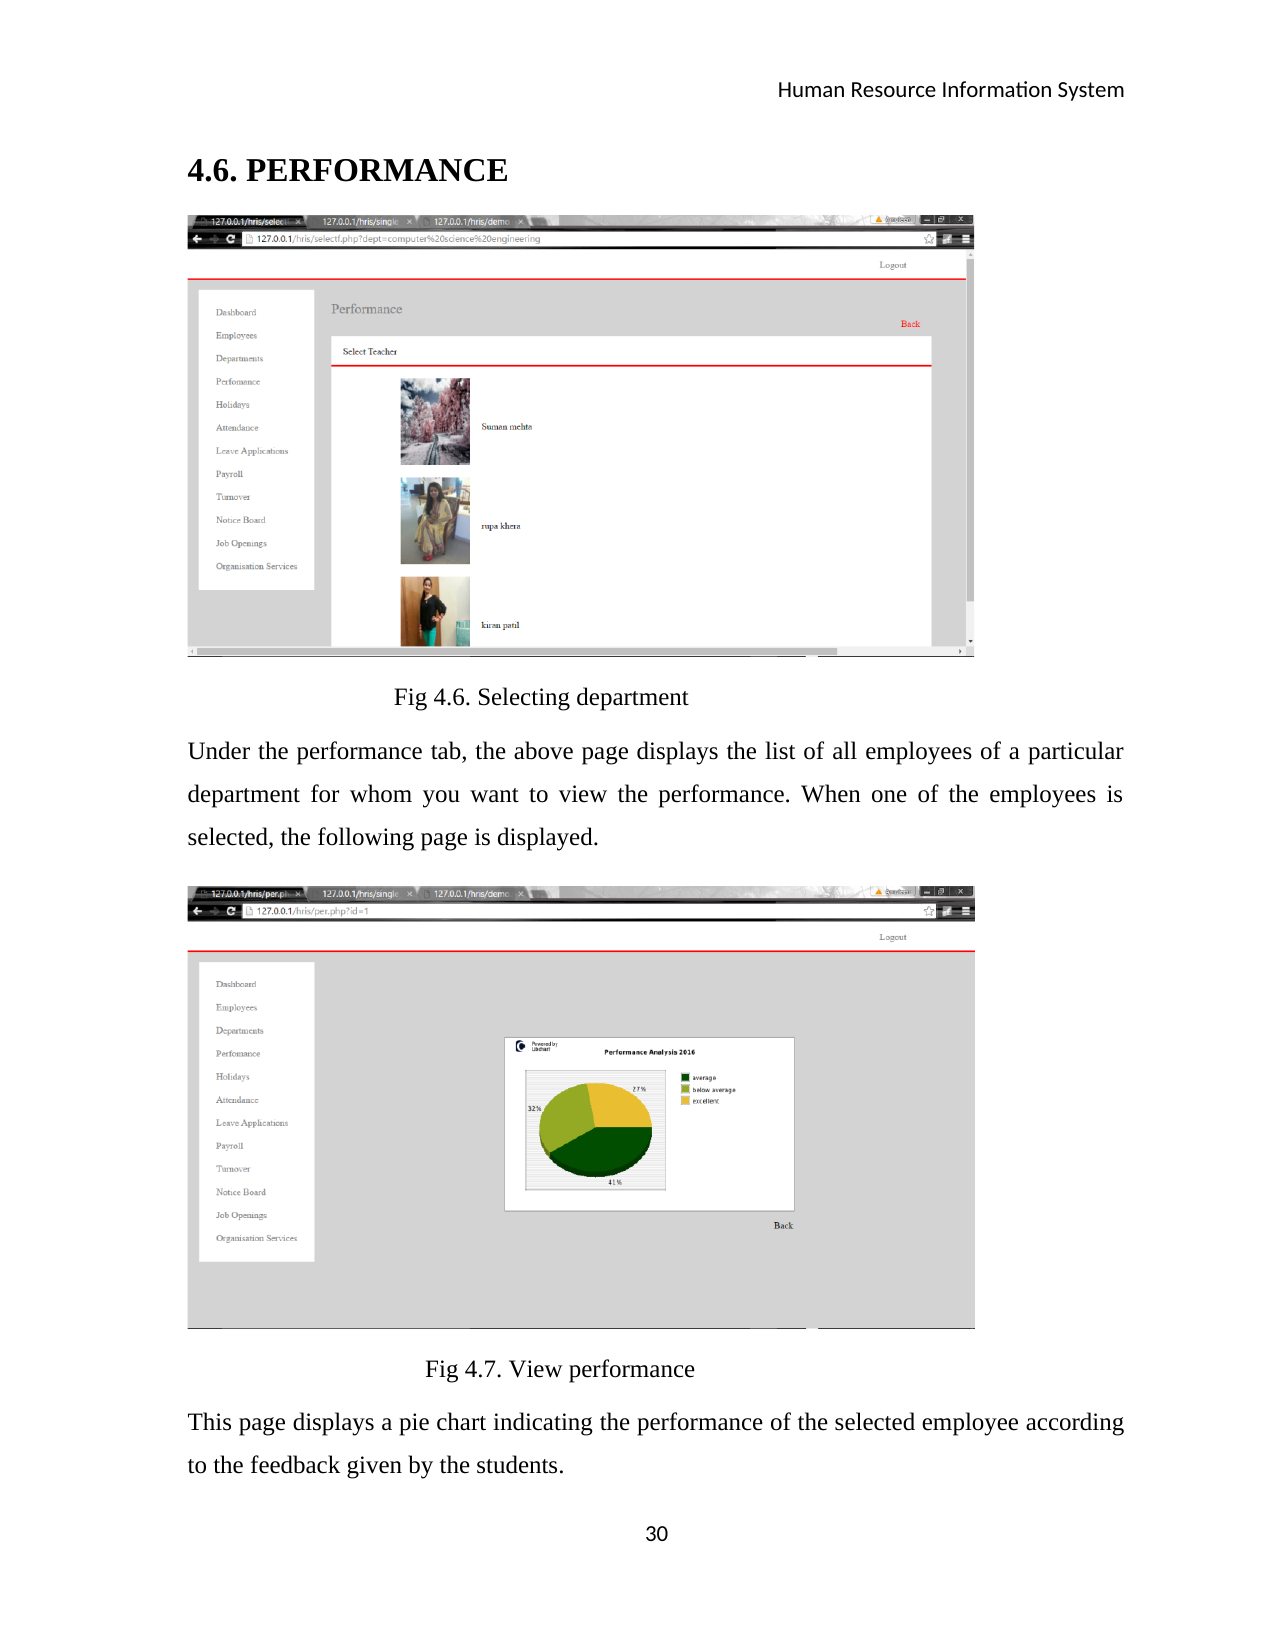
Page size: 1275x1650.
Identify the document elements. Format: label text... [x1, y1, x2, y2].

text Fig 4.7. View performance [187, 1354, 1125, 1382]
picture [187, 215, 975, 657]
text Under the performance tab, the above page displays the list of all employees of a particular department for whom you want to view the performance. When one of the employees is selected, the following page is displayed. [187, 736, 1125, 851]
text 4.6. PERFORMANCE [187, 150, 1125, 188]
text Fig 4.6. Selecting department [187, 682, 1125, 711]
text This page displays a pie chart indicating the performance of the selected employee according to the feedback given by the students. [187, 1407, 1125, 1479]
picture [187, 886, 975, 1329]
